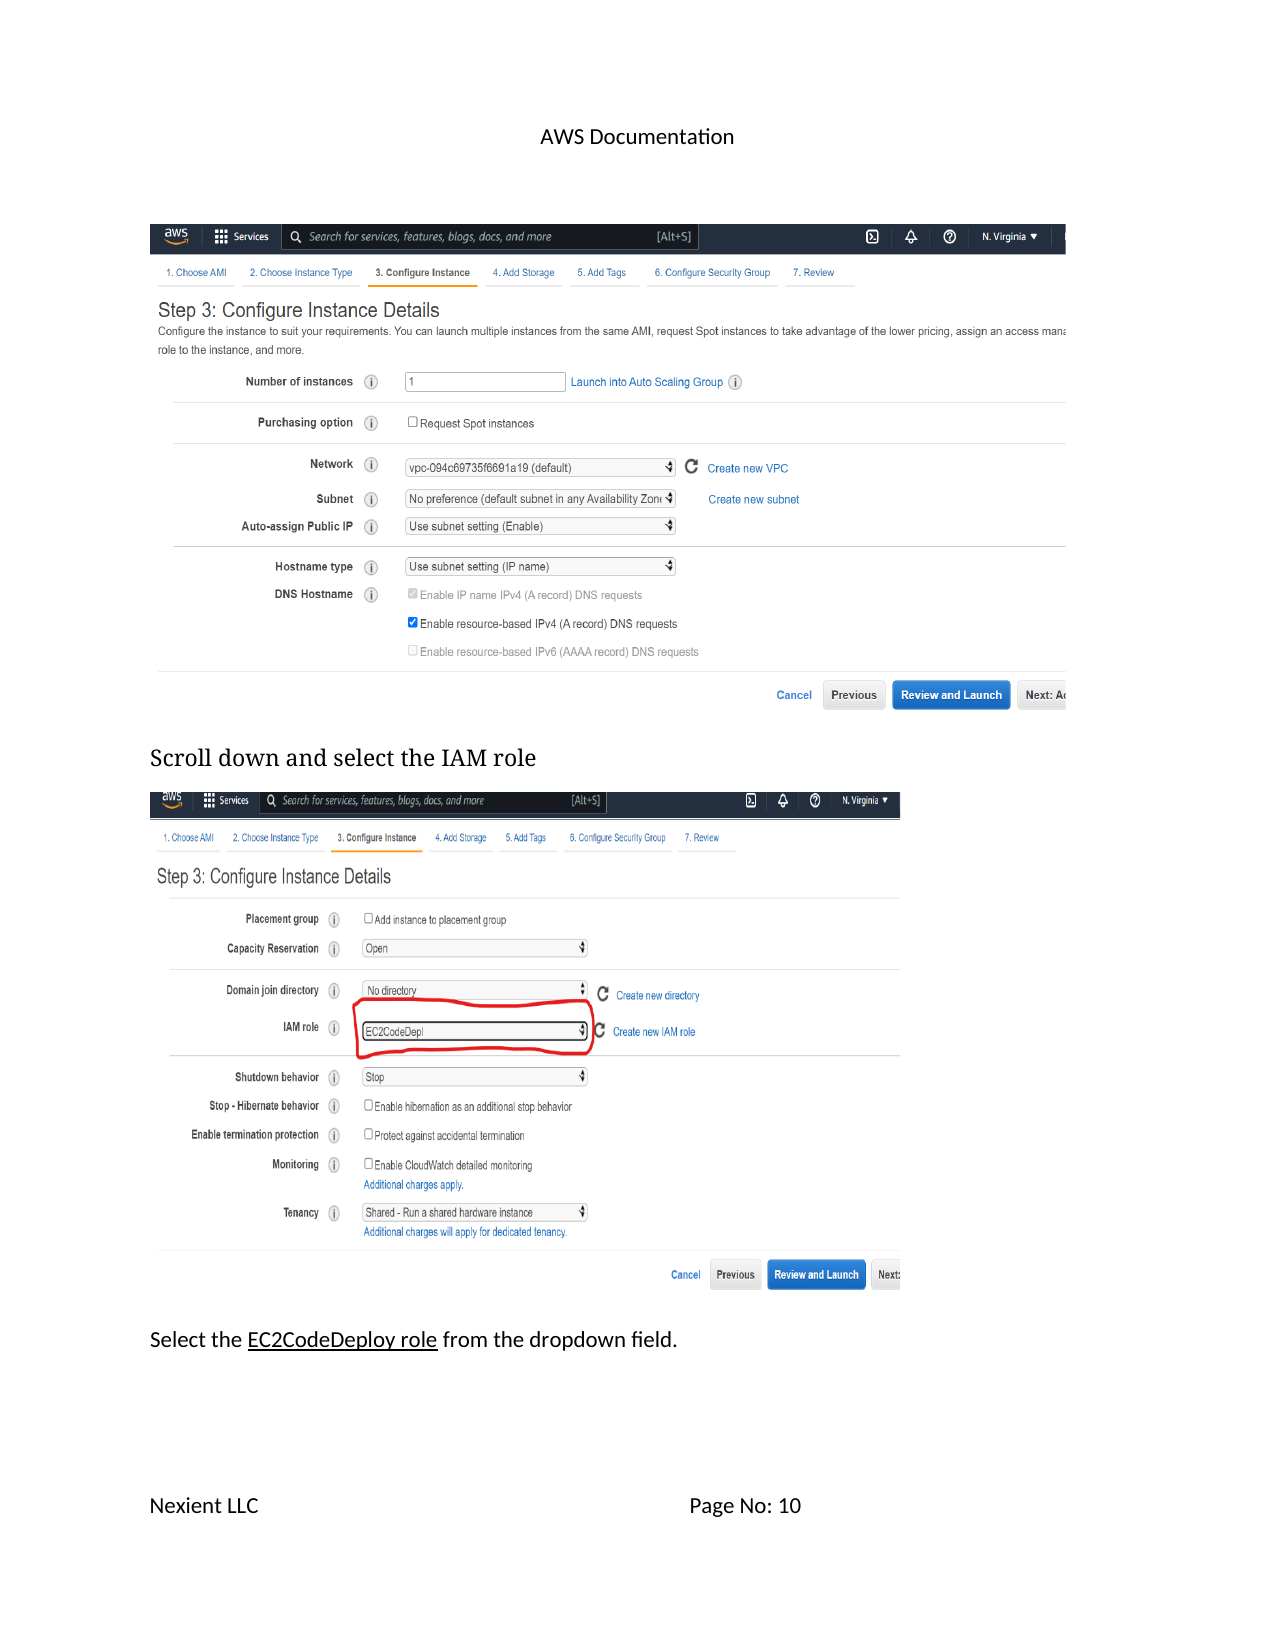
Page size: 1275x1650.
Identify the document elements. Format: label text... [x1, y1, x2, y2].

text Scroll down and select the IAM role [150, 742, 1125, 773]
text Select the EC2CodeDeploy role from the dropdown field. [150, 1325, 1125, 1353]
picture [150, 792, 901, 1307]
picture [150, 224, 1066, 724]
